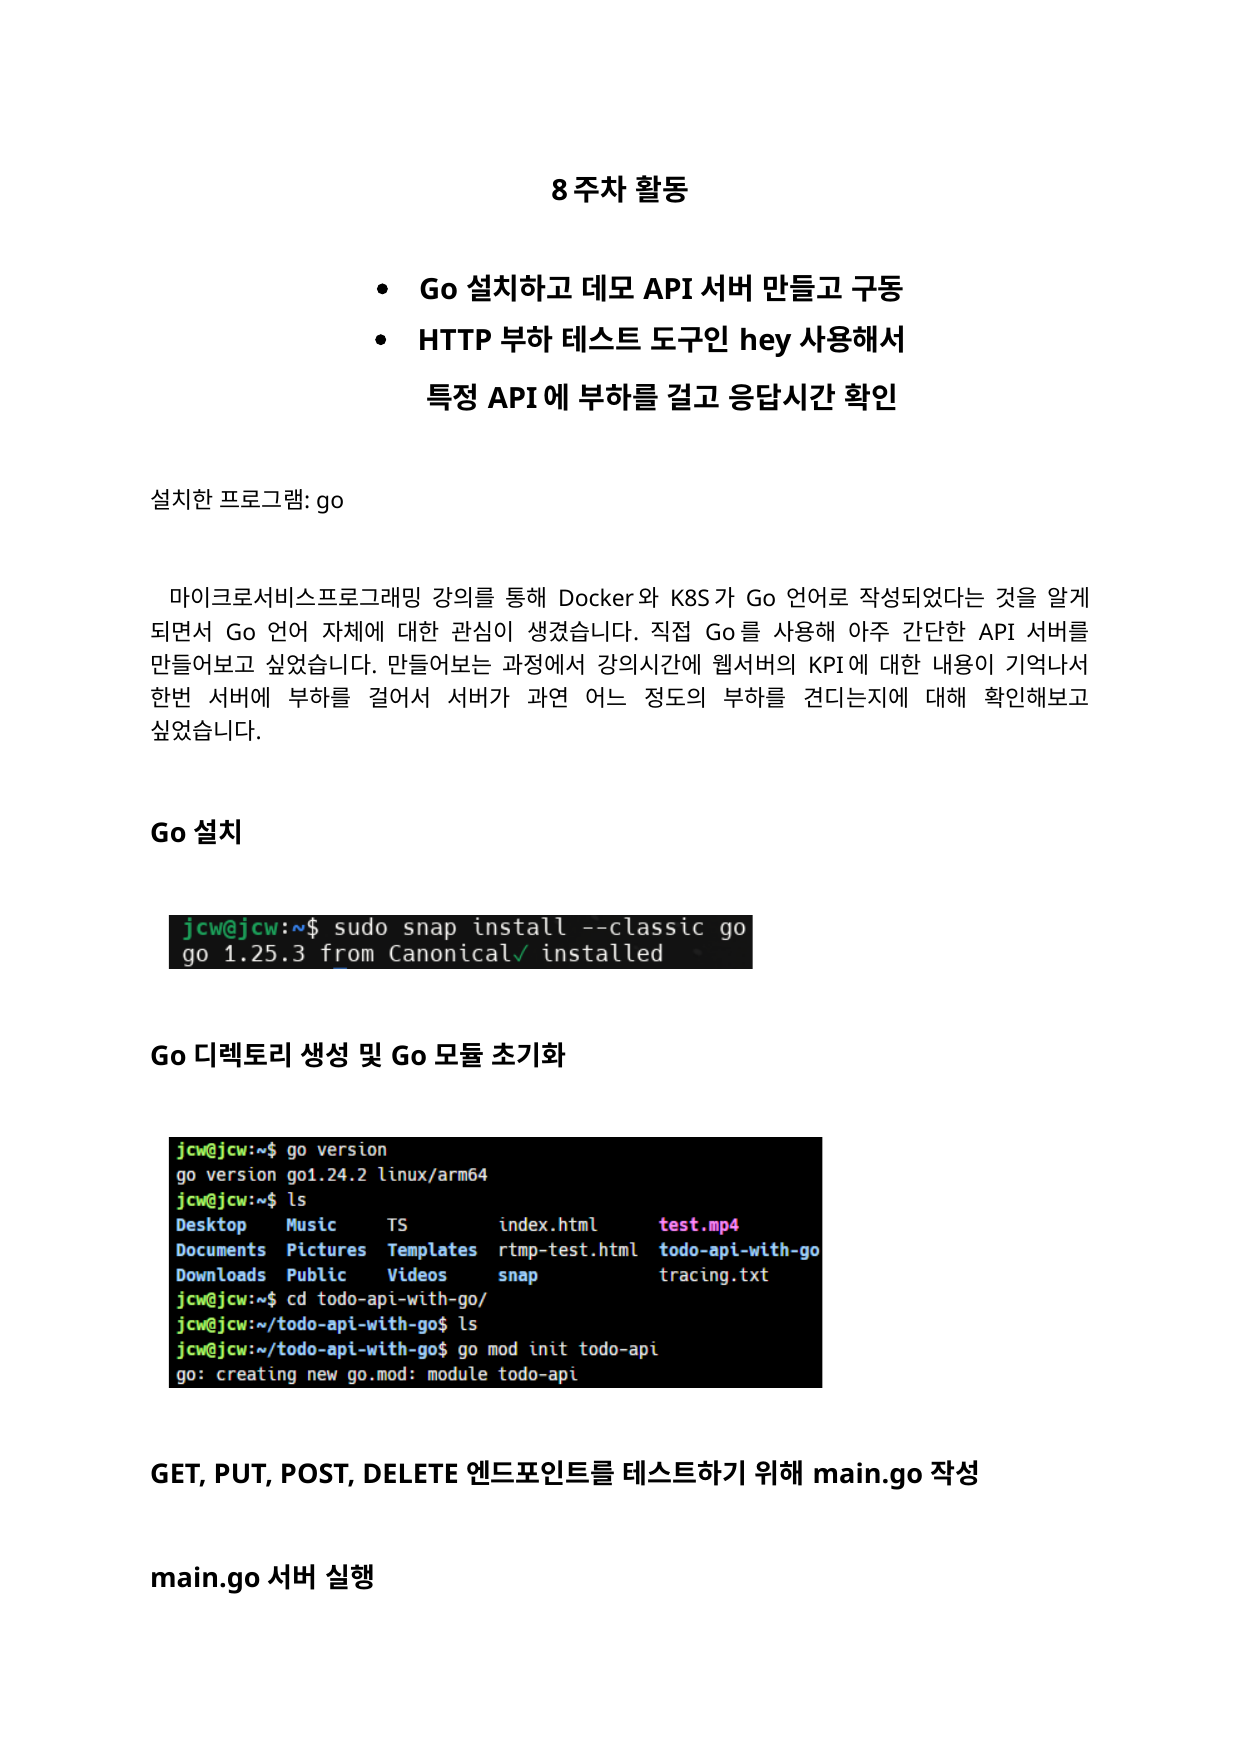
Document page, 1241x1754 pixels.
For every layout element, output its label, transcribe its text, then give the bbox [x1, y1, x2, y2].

subtitle 8주차 활동 [150, 167, 1090, 209]
text Go 디렉토리 생성 및 Go 모듈 초기화 [150, 1033, 1090, 1073]
text GET, PUT, POST, DELETE 엔드포인트를 테스트하기 위해 main.go 작성 [150, 1452, 1090, 1491]
text 설치한 프로그램: go [150, 482, 1090, 515]
list 특정 API에 부하를 걸고 응답시간 확인 [233, 375, 1090, 417]
text main.go 서버 실행 [150, 1556, 1090, 1595]
list HTTP 부하 테스트 도구인 hey 사용해서 [192, 316, 1090, 358]
subtitle Go 설치하고 데모 API 서버 만들고 구동 [192, 265, 1090, 308]
text Go 설치 [150, 811, 1090, 851]
text 마이크로서비스프로그래밍 강의를 통해 Docker와 K8S가 Go 언어로 작성되었다는 것을 알게 되면서 Go 언어 자체에 대한 관심이 생겼습니다. 직접 Go를 사용해 아주 간단한 API 서버를 만들어보고 싶었습니다. 만들어보는 과정에서 강의시간에 웹서버의 KPI에 대한 내용이 기억나서 한번 서버에 부하를 걸어서 서버가 과연 어느 정도의 부하를 견디는지에 대해 확인해보고 싶었습니다. [150, 580, 1090, 747]
